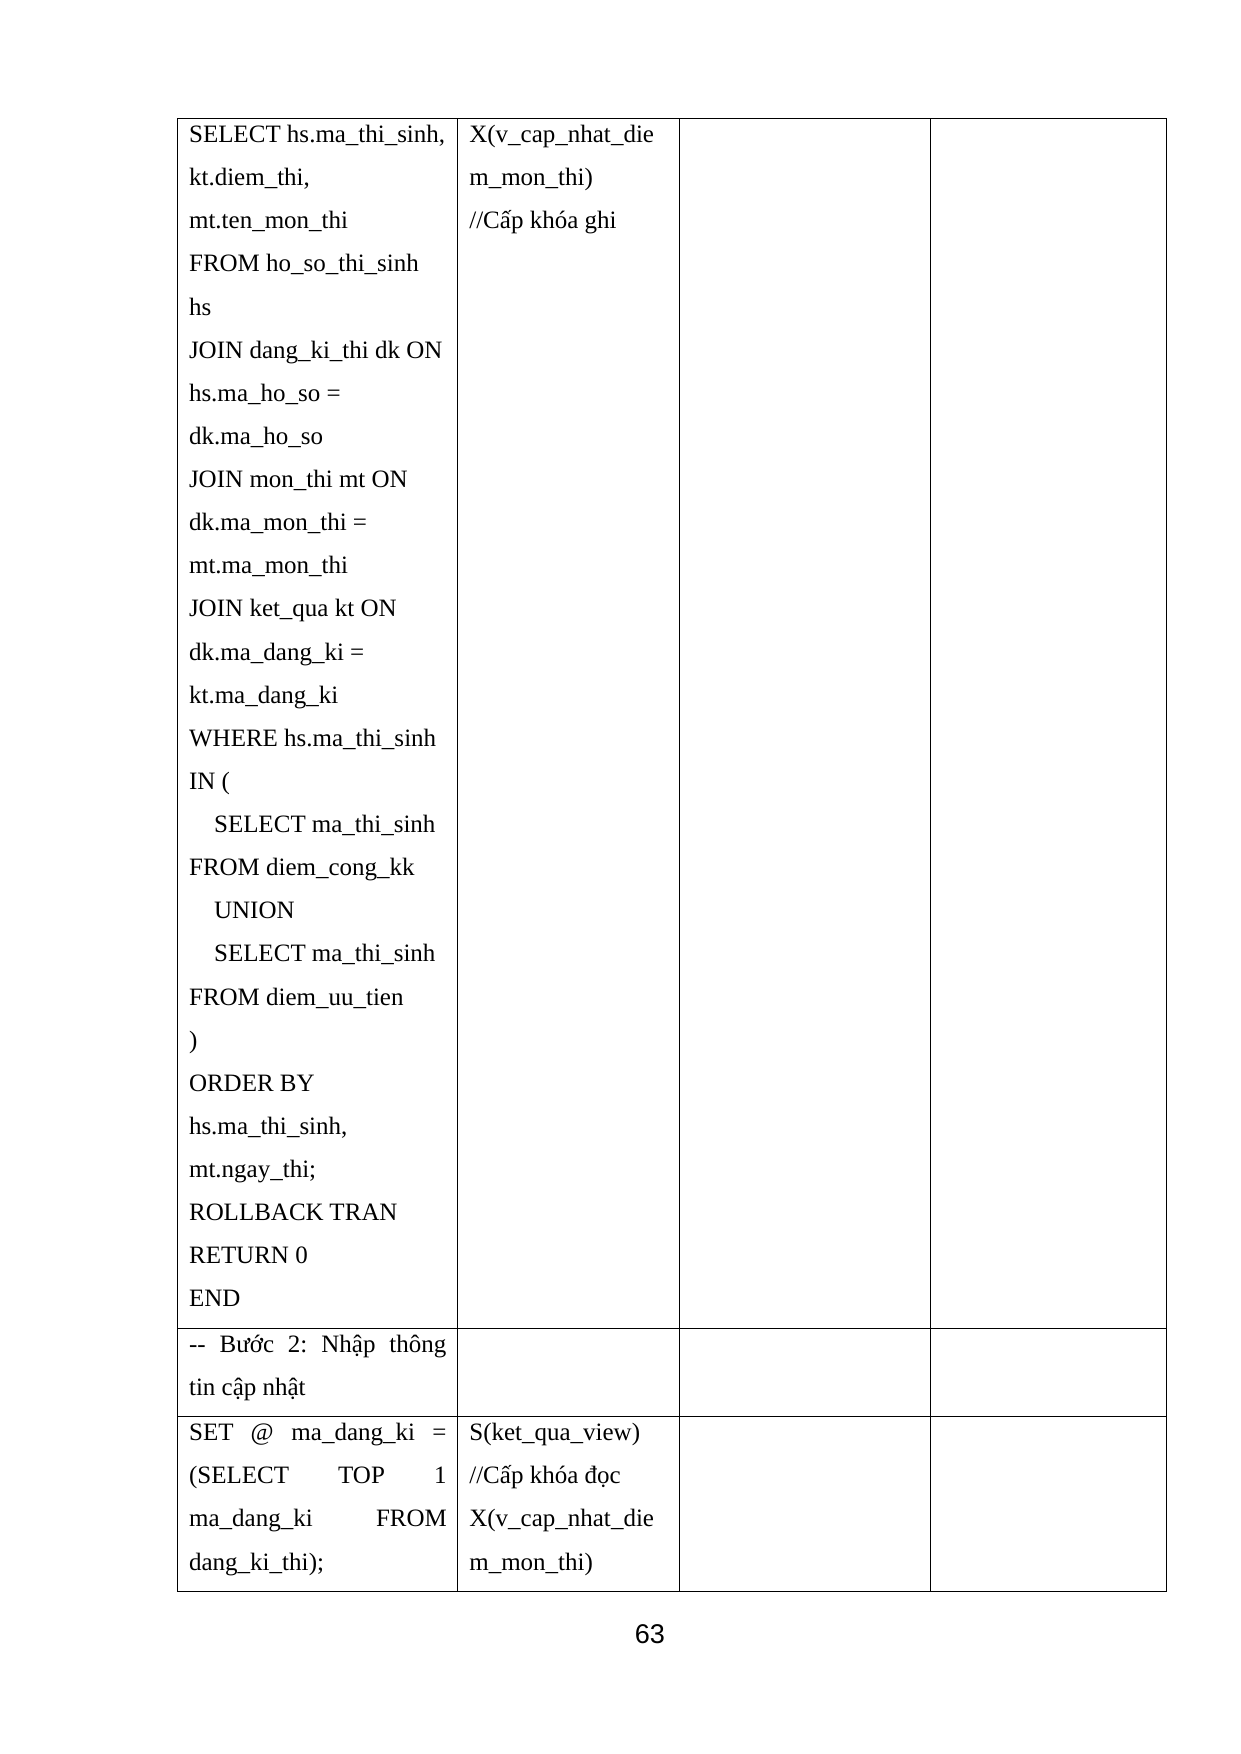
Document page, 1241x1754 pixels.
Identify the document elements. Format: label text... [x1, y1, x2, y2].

table_cell -- Bước 2: Nhập thông tin cập nhật [178, 1329, 457, 1416]
table_cell [931, 1417, 1166, 1591]
table_cell [931, 1329, 1166, 1416]
table_cell [680, 1329, 930, 1416]
table_cell [931, 119, 1166, 1328]
table_cell [680, 119, 930, 1328]
table_cell [458, 1329, 679, 1416]
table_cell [178, 1417, 457, 1591]
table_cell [458, 119, 679, 1328]
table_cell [458, 1417, 679, 1591]
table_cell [178, 119, 457, 1328]
table_cell [680, 1417, 930, 1591]
